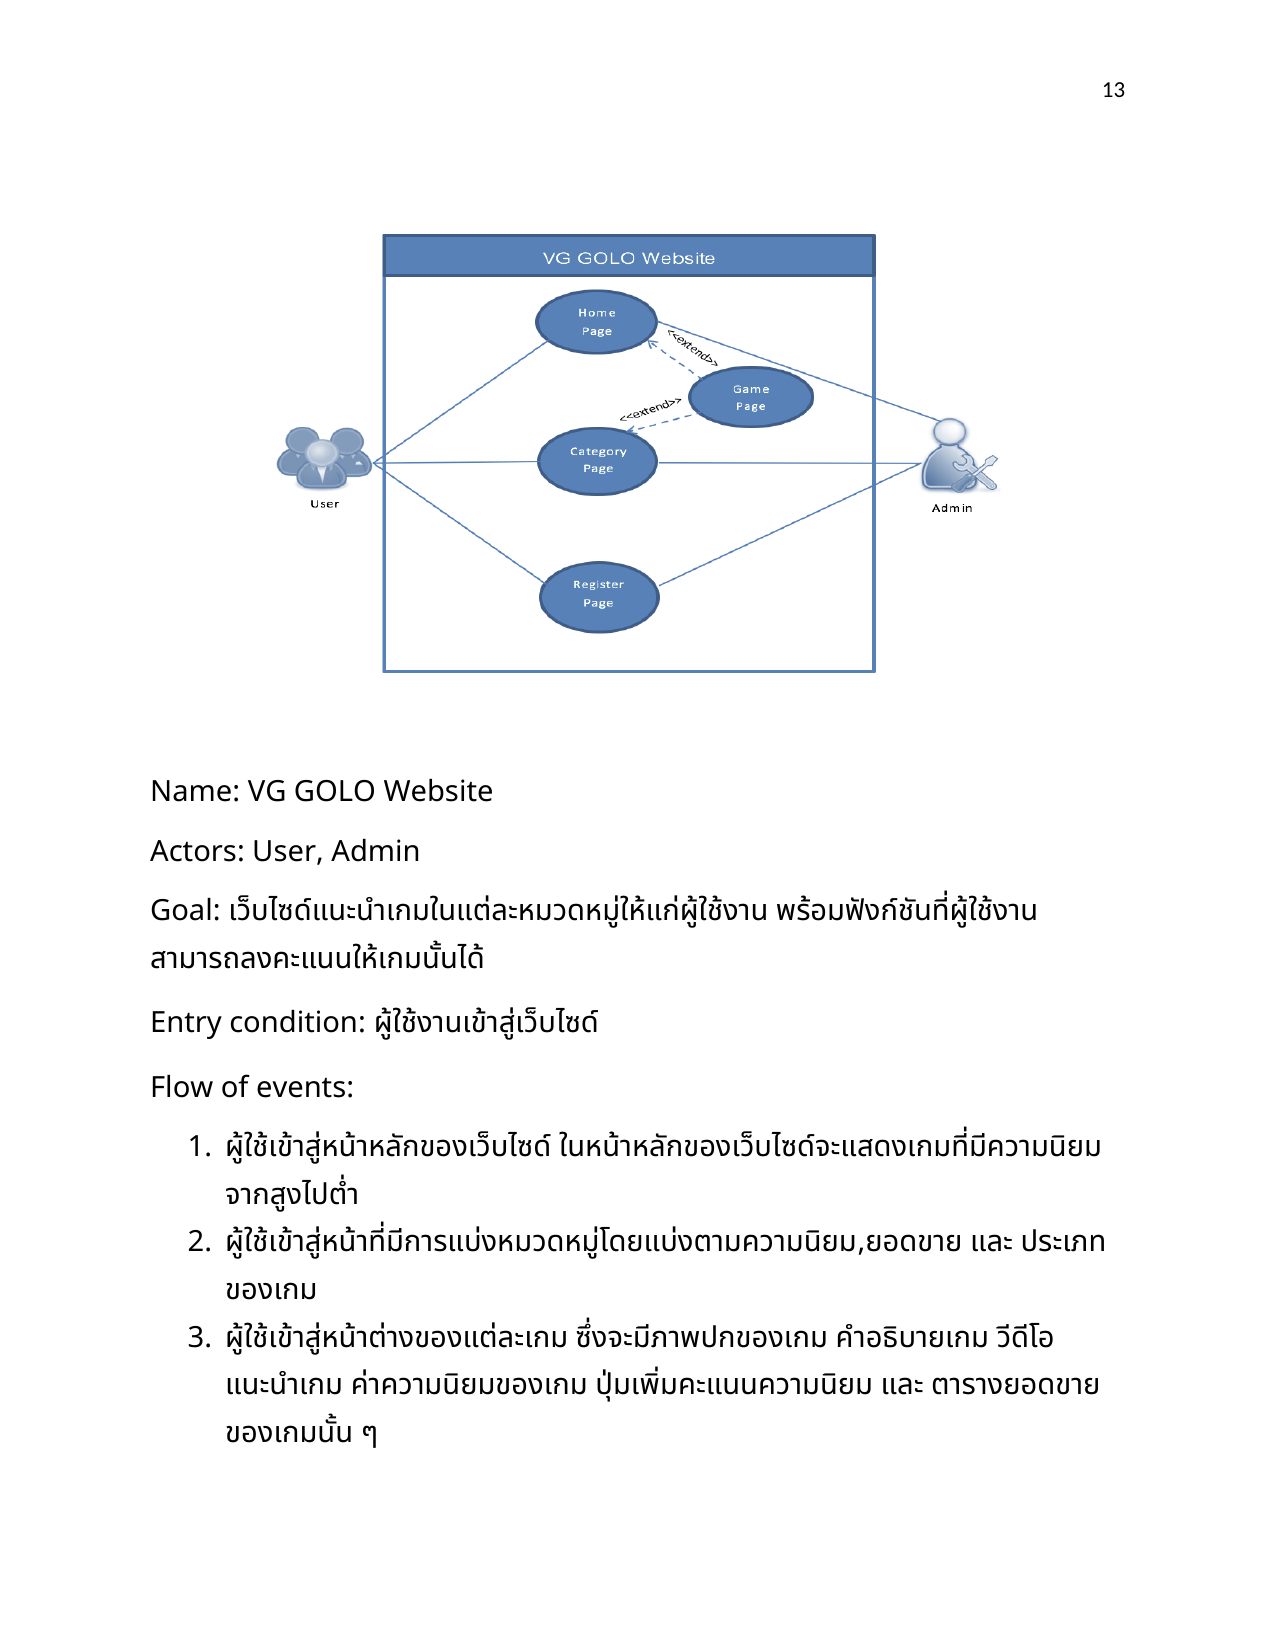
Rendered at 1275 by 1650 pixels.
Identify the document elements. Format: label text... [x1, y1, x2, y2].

picture [210, 150, 1065, 752]
text Flow of events: [150, 1066, 1125, 1106]
list ผู้ใช้เข้าสู่หน้าที่มีการแบ่งหมวดหมู่โดยแบ่งตามความนิยม,ยอดขาย และ ประเภทของเกม [187, 1221, 1125, 1312]
text Name: VG GOLO Website [150, 771, 1125, 810]
list ผู้ใช้เข้าสู่หน้าหลักของเว็บไซด์ ในหน้าหลักของเว็บไซด์จะแสดงเกมที่มีความนิยมจากสูงไปต่ำ [187, 1126, 1125, 1217]
text Entry condition: ผู้ใช้งานเข้าสู่เว็บไซด์ [150, 1002, 1125, 1046]
text Goal: เว็บไซด์แนะนำเกมในแต่ละหมวดหมู่ให้แก่ผู้ใช้งาน พร้อมฟังก์ชันที่ผู้ใช้งานสามารถลงคะแนนให้เกมนั้นได้ [150, 890, 1125, 981]
text Actors: User, Admin [150, 830, 1125, 870]
list ผู้ใช้เข้าสู่หน้าต่างของแต่ละเกม ซึ่งจะมีภาพปกของเกม คำอธิบายเกม วีดีโอแนะนำเกม ค่าความนิยมของเกม ปุ่มเพิ่มคะแนนความนิยม และ ตารางยอดขายของเกมนั้น ๆ [187, 1316, 1125, 1455]
